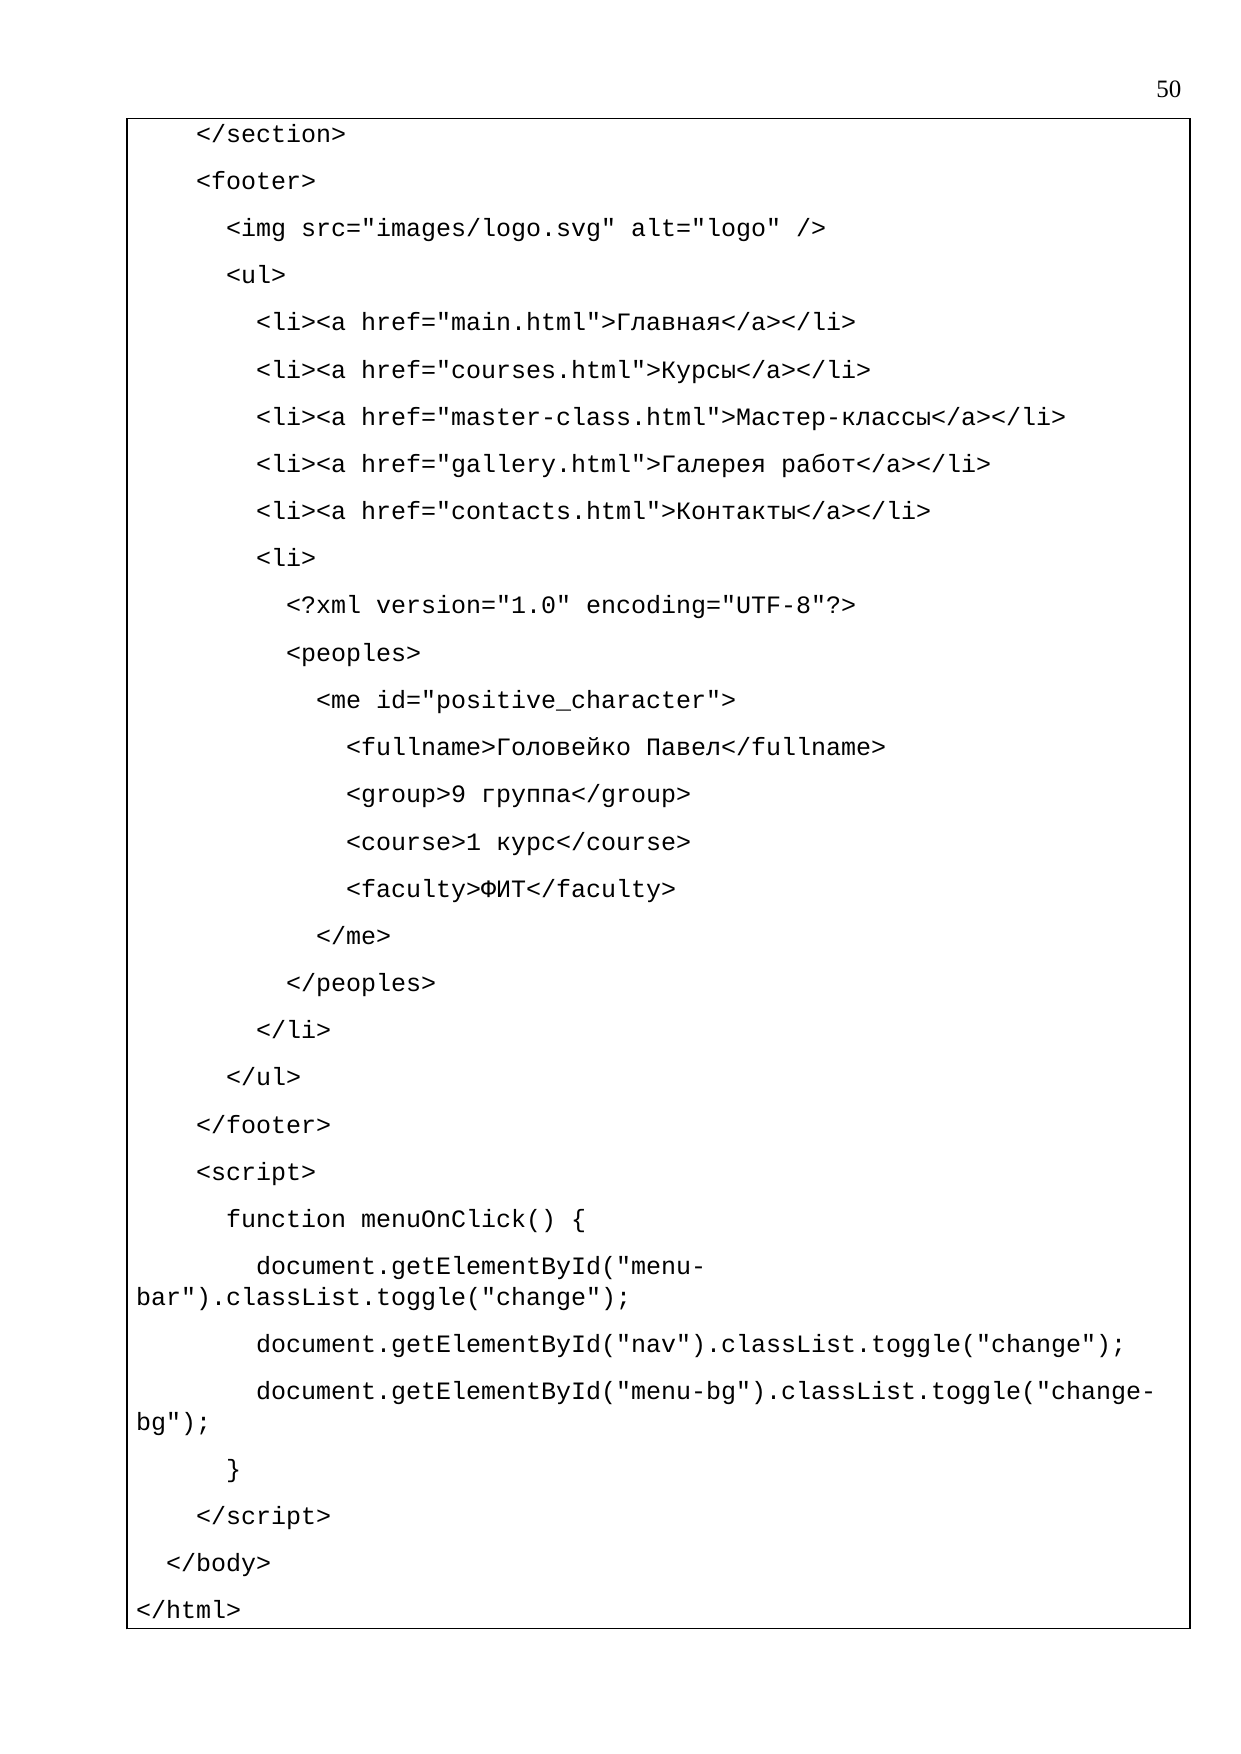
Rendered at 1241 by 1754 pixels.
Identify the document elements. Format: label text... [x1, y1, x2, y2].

text <faculty>ФИТ</faculty> [128, 873, 1189, 904]
text } [128, 1453, 1189, 1485]
text <group>9 группа</group> [128, 779, 1189, 810]
text <me id="positive_character"> [128, 684, 1189, 716]
text </html> [128, 1595, 1189, 1628]
text <li><a href="main.html">Главная</a></li> [128, 307, 1189, 338]
text <fullname>Головейко Павел</fullname> [128, 732, 1189, 763]
text <course>1 курс</course> [128, 826, 1189, 857]
text <img src="images/logo.svg" alt="logo" /> [128, 212, 1189, 244]
text <ul> [128, 260, 1189, 291]
text </section> [128, 119, 1189, 149]
text function menuOnClick() { [128, 1203, 1189, 1235]
text </li> [128, 1015, 1189, 1046]
text </me> [128, 920, 1189, 952]
text document.getElementById("menu-bg").classList.toggle("change-bg"); [128, 1376, 1189, 1437]
text document.getElementById("menu-bar").classList.toggle("change"); [128, 1251, 1189, 1313]
text <?xml version="1.0" encoding="UTF-8"?> [128, 590, 1189, 621]
text <li><a href="master-class.html">Мастер-классы</a></li> [128, 401, 1189, 433]
text document.getElementById("nav").classList.toggle("change"); [128, 1328, 1189, 1360]
text <peoples> [128, 637, 1189, 669]
text </script> [128, 1500, 1189, 1532]
text </peoples> [128, 967, 1189, 999]
text </body> [128, 1548, 1189, 1579]
text <li><a href="contacts.html">Контакты</a></li> [128, 496, 1189, 527]
text <li> [128, 543, 1189, 574]
text <li><a href="courses.html">Курсы</a></li> [128, 354, 1189, 386]
text </footer> [128, 1109, 1189, 1141]
text </ul> [128, 1062, 1189, 1093]
text <footer> [128, 165, 1189, 197]
text <script> [128, 1156, 1189, 1188]
text <li><a href="gallery.html">Галерея работ</a></li> [128, 448, 1189, 480]
